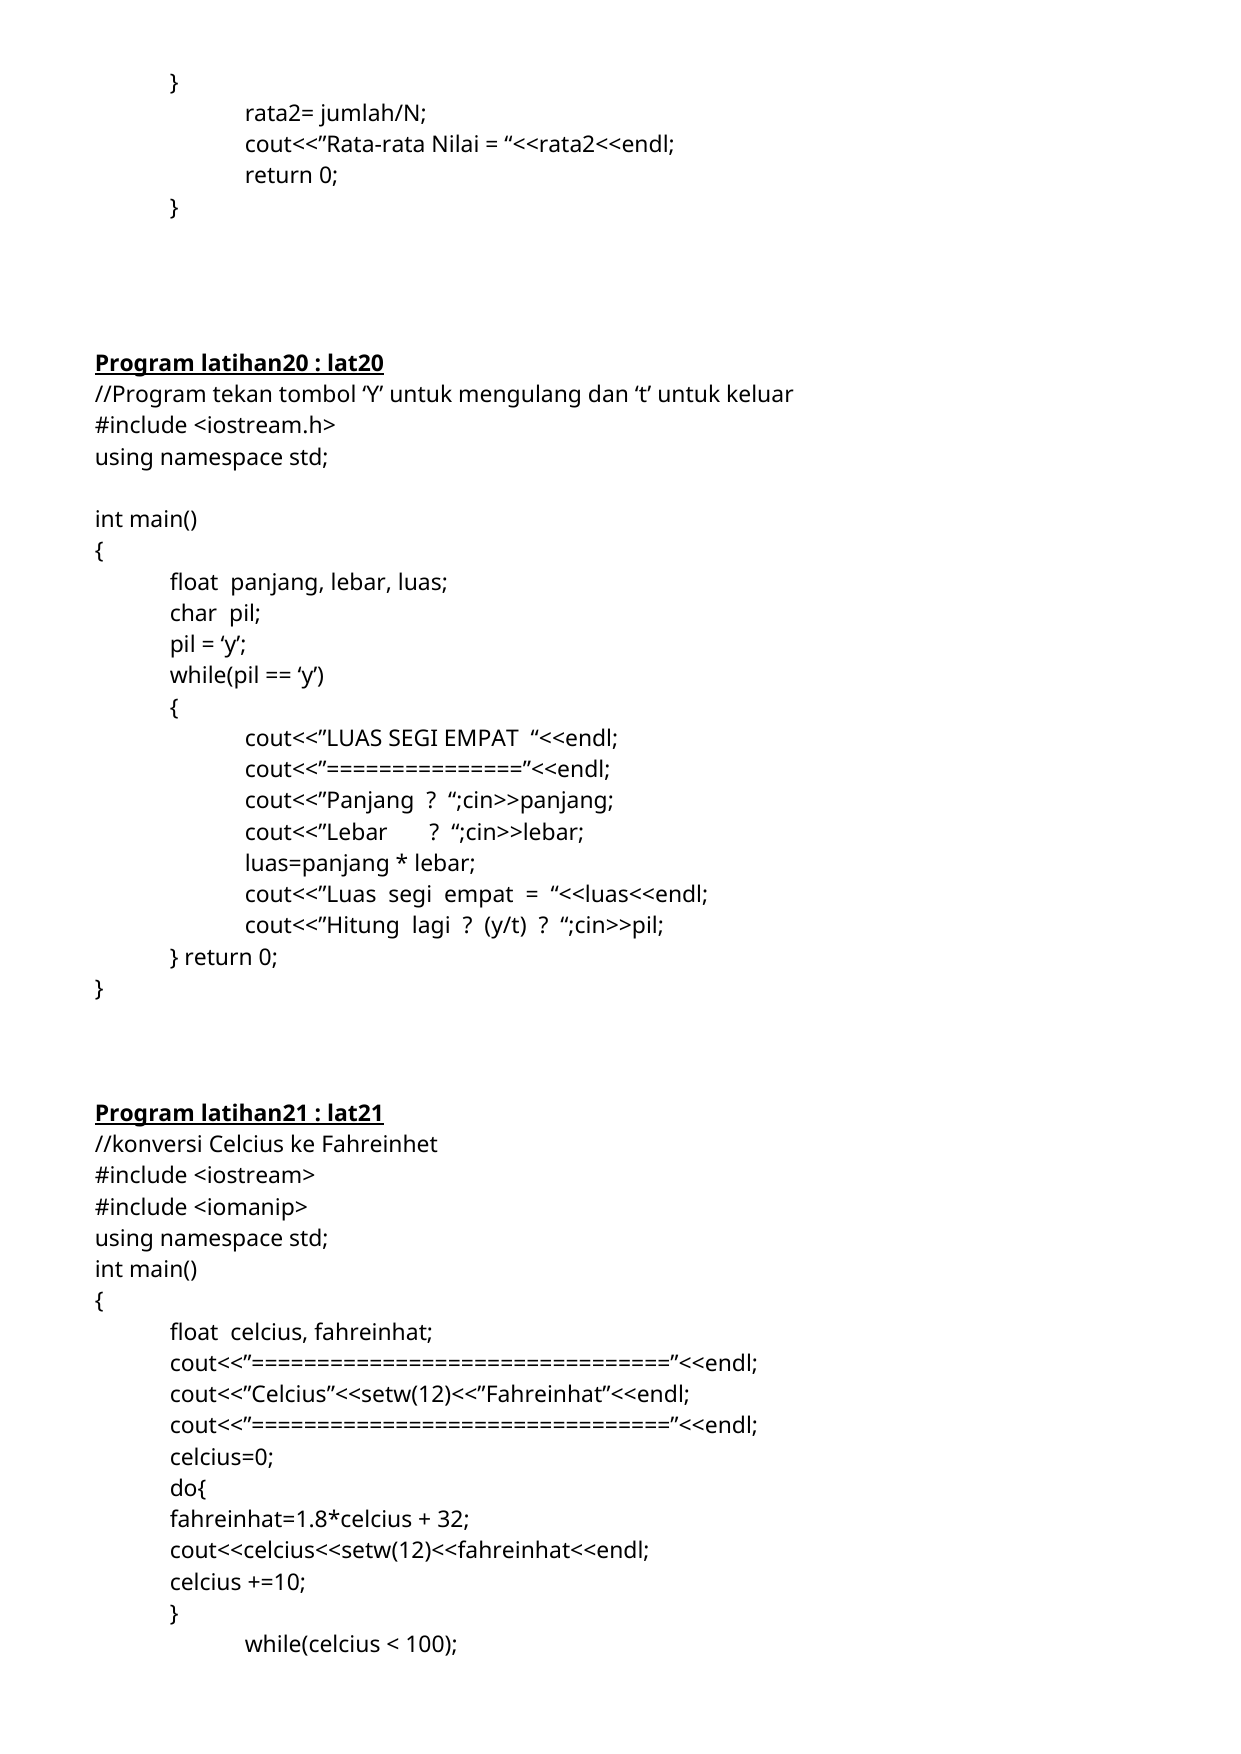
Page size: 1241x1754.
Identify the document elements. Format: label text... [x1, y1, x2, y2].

text cout<<”Lebar ? “;cin>>lebar; [94, 816, 1128, 847]
text } [94, 66, 1128, 97]
text cout<<”===============”<<endl; [94, 753, 1128, 784]
text //konversi Celcius ke Fahreinhet [94, 1128, 1128, 1159]
text #include <iomanip> [94, 1191, 1128, 1222]
text while(pil == ‘y’) [94, 659, 1128, 691]
text //Program tekan tombol ‘Y’ untuk mengulang dan ‘t’ untuk keluar [94, 378, 1128, 409]
text } [94, 191, 1128, 222]
text #include <iostream.h> [94, 409, 1128, 441]
text { [94, 1284, 1128, 1316]
text } [94, 1597, 1128, 1628]
text } [94, 972, 1128, 1003]
text celcius=0; [94, 1441, 1128, 1472]
text using namespace std; [94, 441, 1128, 472]
text float celcius, fahreinhat; [94, 1316, 1128, 1347]
text cout<<”Rata-rata Nilai = “<<rata2<<endl; [94, 128, 1128, 159]
text fahreinhat=1.8*celcius + 32; [94, 1503, 1128, 1534]
text { [94, 534, 1128, 566]
text char pil; [94, 597, 1128, 628]
text luas=panjang * lebar; [94, 847, 1128, 878]
text cout<<”Panjang ? “;cin>>panjang; [169, 784, 1128, 816]
text cout<<celcius<<setw(12)<<fahreinhat<<endl; [94, 1534, 1128, 1566]
text { [94, 691, 1128, 722]
text do{ [94, 1472, 1128, 1503]
text cout<<”Celcius”<<setw(12)<<”Fahreinhat”<<endl; [94, 1378, 1128, 1409]
text cout<<”Hitung lagi ? (y/t) ? “;cin>>pil; [94, 909, 1128, 941]
text Program latihan20 : lat20 [94, 347, 1128, 378]
text celcius +=10; [94, 1566, 1128, 1597]
text using namespace std; [94, 1222, 1128, 1253]
text Program latihan21 : lat21 [94, 1097, 1128, 1128]
text while(celcius < 100); [94, 1628, 1128, 1659]
text cout<<”================================”<<endl; [94, 1347, 1128, 1378]
text float panjang, lebar, luas; [94, 566, 1128, 597]
text cout<<”LUAS SEGI EMPAT “<<endl; [94, 722, 1128, 753]
text #include <iostream> [94, 1159, 1128, 1191]
text } return 0; [94, 941, 1128, 972]
text cout<<”================================”<<endl; [94, 1409, 1128, 1441]
text int main() [94, 503, 1128, 534]
text return 0; [94, 159, 1128, 191]
text pil = ‘y’; [94, 628, 1128, 659]
text rata2= jumlah/N; [94, 97, 1128, 128]
text int main() [94, 1253, 1128, 1284]
text cout<<”Luas segi empat = “<<luas<<endl; [94, 878, 1128, 909]
